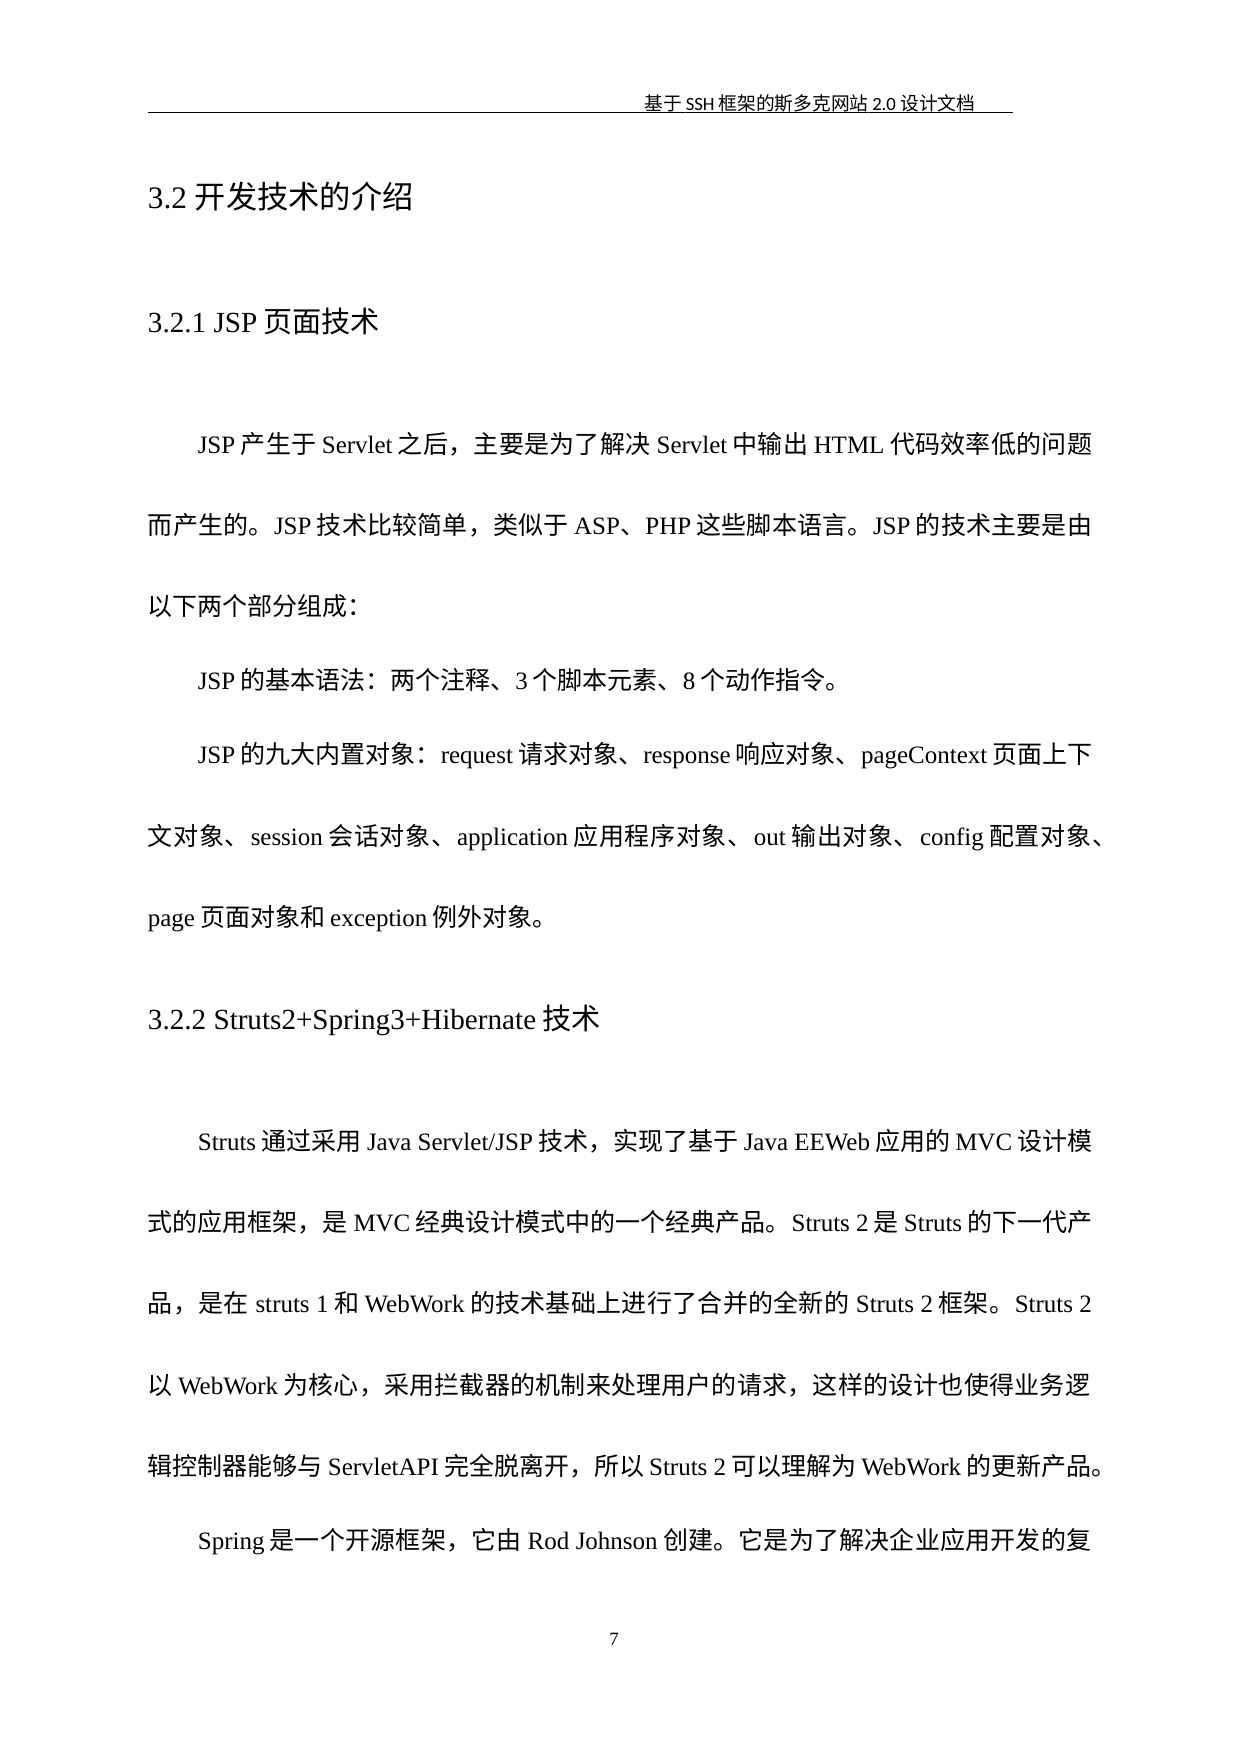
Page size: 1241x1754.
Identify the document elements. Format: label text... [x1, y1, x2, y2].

text Struts通过采用 Java Servlet/JSP 技术，实现了基于Java EEWeb应用的MVC设计模式的应用框架，是MVC经典设计模式中的一个经典产品。Struts 2是Struts的下一代产品，是在 struts 1和WebWork的技术基础上进行了合并的全新的Struts 2框架。Struts 2以WebWork为核心，采用拦截器的机制来处理用户的请求，这样的设计也使得业务逻辑控制器能够与ServletAPI完全脱离开，所以Struts 2可以理解为WebWork的更新产品。 [148, 1107, 1092, 1497]
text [148, 1506, 1092, 1571]
subtitle 3.2.2 Struts2+Spring3+Hibernate技术 [148, 984, 1092, 1049]
subtitle 3.2 开发技术的介绍 [148, 162, 1092, 227]
subtitle 3.2.1 JSP页面技术 [148, 287, 1092, 352]
text JSP的基本语法：两个注释、3个脚本元素、8个动作指令。 [148, 646, 1092, 711]
text JSP产生于Servlet之后，主要是为了解决Servlet中输出HTML代码效率低的问题而产生的。JSP技术比较简单，类似于ASP、PHP这些脚本语言。JSP的技术主要是由以下两个部分组成： [148, 410, 1092, 637]
text JSP的九大内置对象：request请求对象、response响应对象、pageContext页面上下文对象、session会话对象、application应用程序对象、out输出对象、config配置对象、page页面对象和exception例外对象。 [148, 721, 1092, 948]
